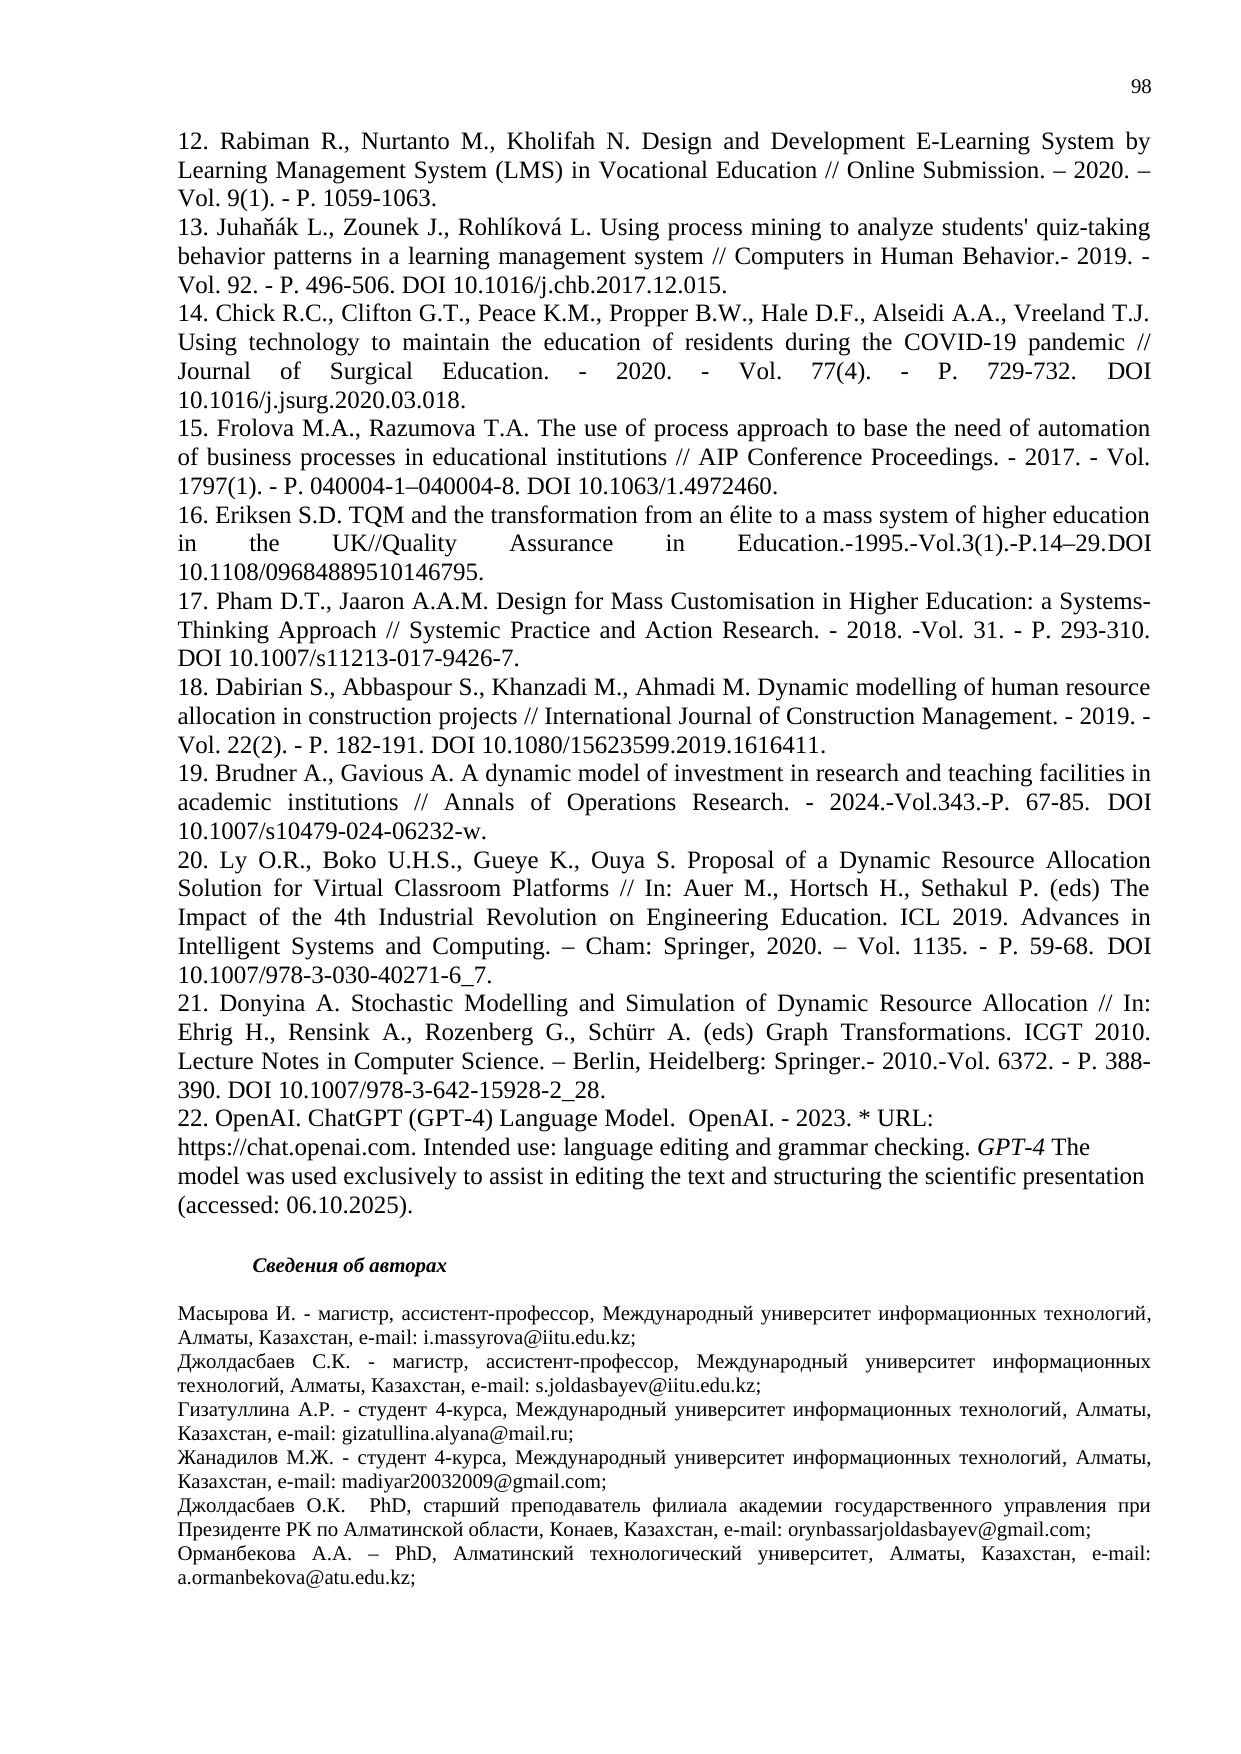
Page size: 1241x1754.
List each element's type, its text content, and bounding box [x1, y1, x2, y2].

text Жанадилов М.Ж. - cтудент 4-курса, Международный университет информационных технологий, Алматы, Казахстан, e-mail: madiyar20032009@gmail.com; [177, 1445, 1152, 1493]
text Гизатуллина А.Р. - cтудент 4-курса, Международный университет информационных технологий, Алматы, Казахстан, e-mail: gizatullina.alyana@mail.ru; [177, 1397, 1152, 1445]
text 15. Frolova M.A., Razumova T.A. The use of process approach to base the need of automation of business processes in educational institutions // AIP Conference Proceedings. - 2017. - Vol. 1797(1). - P. 040004-1–040004-8. DOI 10.1063/1.4972460. [177, 413, 1152, 500]
text 21. Donyina A. Stochastic Modelling and Simulation of Dynamic Resource Allocation // In: Ehrig H., Rensink A., Rozenberg G., Schürr A. (eds) Graph Transformations. ICGT 2010. Lecture Notes in Computer Science. – Berlin, Heidelberg: Springer.- 2010.-Vol. 6372. - P. 388-390. DOI 10.1007/978-3-642-15928-2_28. [177, 988, 1152, 1103]
text 14. Chick R.C., Clifton G.T., Peace K.M., Propper B.W., Hale D.F., Alseidi A.A., Vreeland T.J. Using technology to maintain the education of residents during the COVID-19 pandemic // Journal of Surgical Education. - 2020. - Vol. 77(4). - P. 729-732. DOI 10.1016/j.jsurg.2020.03.018. [177, 298, 1152, 413]
text 19. Brudner A., Gavious A. A dynamic model of investment in research and teaching facilities in academic institutions // Annals of Operations Research. - 2024.-Vol.343.-P. 67-85. DOI 10.1007/s10479-024-06232-w. [177, 758, 1152, 845]
text Сведения об авторах [177, 1252, 1152, 1277]
text 20. Ly O.R., Boko U.H.S., Gueye K., Ouya S. Proposal of a Dynamic Resource Allocation Solution for Virtual Classroom Platforms // In: Auer M., Hortsch H., Sethakul P. (eds) The Impact of the 4th Industrial Revolution on Engineering Education. ICL 2019. Advances in Intelligent Systems and Computing. – Cham: Springer, 2020. – Vol. 1135. - P. 59-68. DOI 10.1007/978-3-030-40271-6_7. [177, 845, 1152, 988]
text Орманбекова А.А. – PhD, Алматинский технологический университет, Алматы, Казахстан, e-mail: a.ormanbekova@atu.edu.kz; [177, 1541, 1152, 1589]
text 22. OpenAI. ChatGPT (GPT-4) Language Model. OpenAI. - 2023. * URL: https://chat.openai.com. Intended use: language editing and grammar checking. GPT-4 The model was used exclusively to assist in editing the text and structuring the scientific presentation (accessed: 06.10.2025). [177, 1103, 1152, 1218]
text Джолдасбаев С.К. - магистр, ассистент-профессор, Международный университет информационных технологий, Алматы, Казахстан, e-mail: s.joldasbayev@iitu.edu.kz; [177, 1349, 1152, 1397]
text 13. Juhaňák L., Zounek J., Rohlíková L. Using process mining to analyze students' quiz-taking behavior patterns in a learning management system // Computers in Human Behavior.- 2019. - Vol. 92. - P. 496-506. DOI 10.1016/j.chb.2017.12.015. [177, 212, 1152, 298]
text 17. Pham D.T., Jaaron A.A.M. Design for Mass Customisation in Higher Education: a Systems-Thinking Approach // Systemic Practice and Action Research. - 2018. -Vol. 31. - P. 293-310. DOI 10.1007/s11213-017-9426-7. [177, 586, 1152, 672]
text Масырова И. - магистр, ассистент-профессор, Международный университет информационных технологий, Алматы, Казахстан, e-mail: i.massyrova@iitu.edu.kz; [177, 1301, 1152, 1349]
text 16. Eriksen S.D. TQM and the transformation from an élite to a mass system of higher education in the UK//Quality Assurance in Education.-1995.-Vol.3(1).-P.14–29.DOI 10.1108/09684889510146795. [177, 500, 1152, 586]
text 12. Rabiman R., Nurtanto M., Kholifah N. Design and Development E-Learning System by Learning Management System (LMS) in Vocational Education // Online Submission. – 2020. – Vol. 9(1). - P. 1059-1063. [177, 126, 1152, 212]
text Джолдасбаев О.К. PhD, старший преподаватель филиала академии государственного управления при Президенте РК по Алматинской области, Конаев, Казахстан, e-mail: orynbassarjoldasbayev@gmail.com; [177, 1493, 1152, 1541]
text 18. Dabirian S., Abbaspour S., Khanzadi M., Ahmadi M. Dynamic modelling of human resource allocation in construction projects // International Journal of Construction Management. - 2019. - Vol. 22(2). - P. 182-191. DOI 10.1080/15623599.2019.1616411. [177, 672, 1152, 758]
